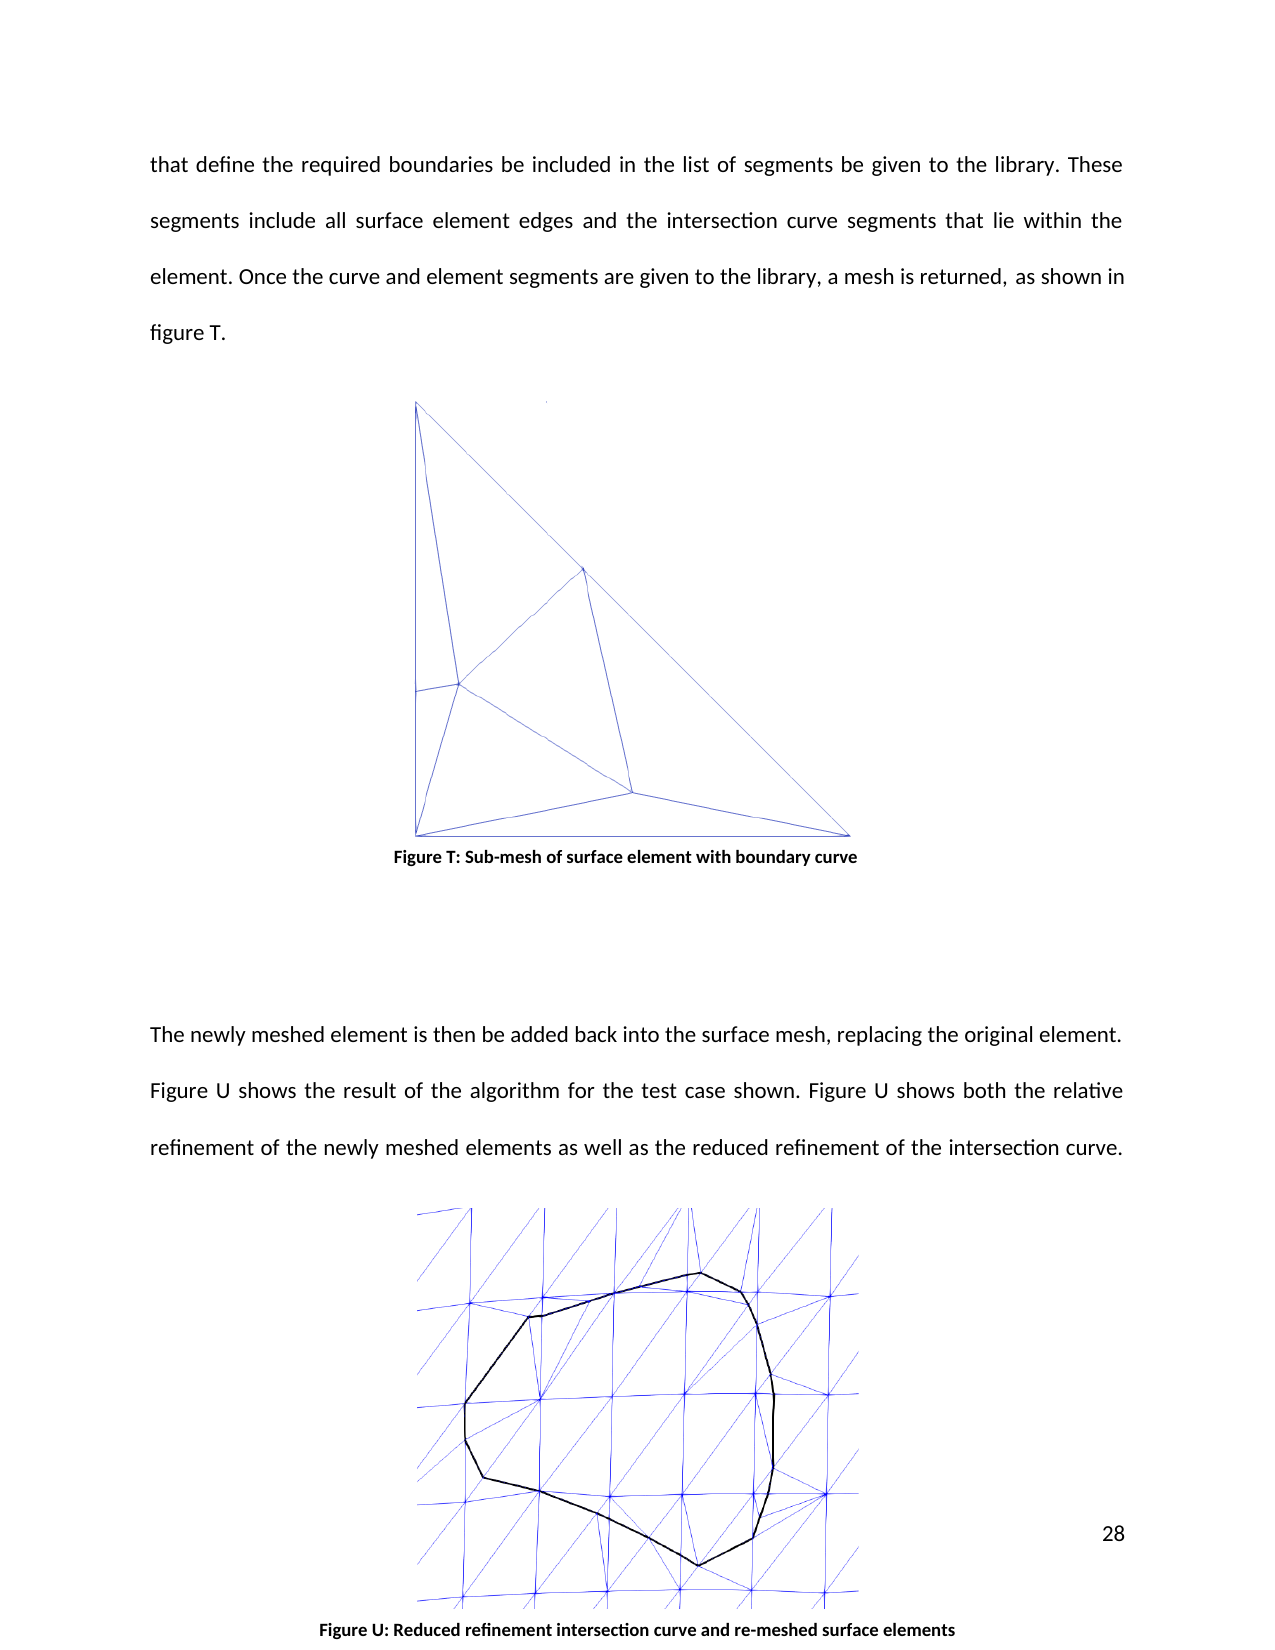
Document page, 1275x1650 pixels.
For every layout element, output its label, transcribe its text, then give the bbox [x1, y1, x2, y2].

picture [417, 1208, 859, 1609]
picture [318, 390, 859, 849]
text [150, 150, 1125, 346]
